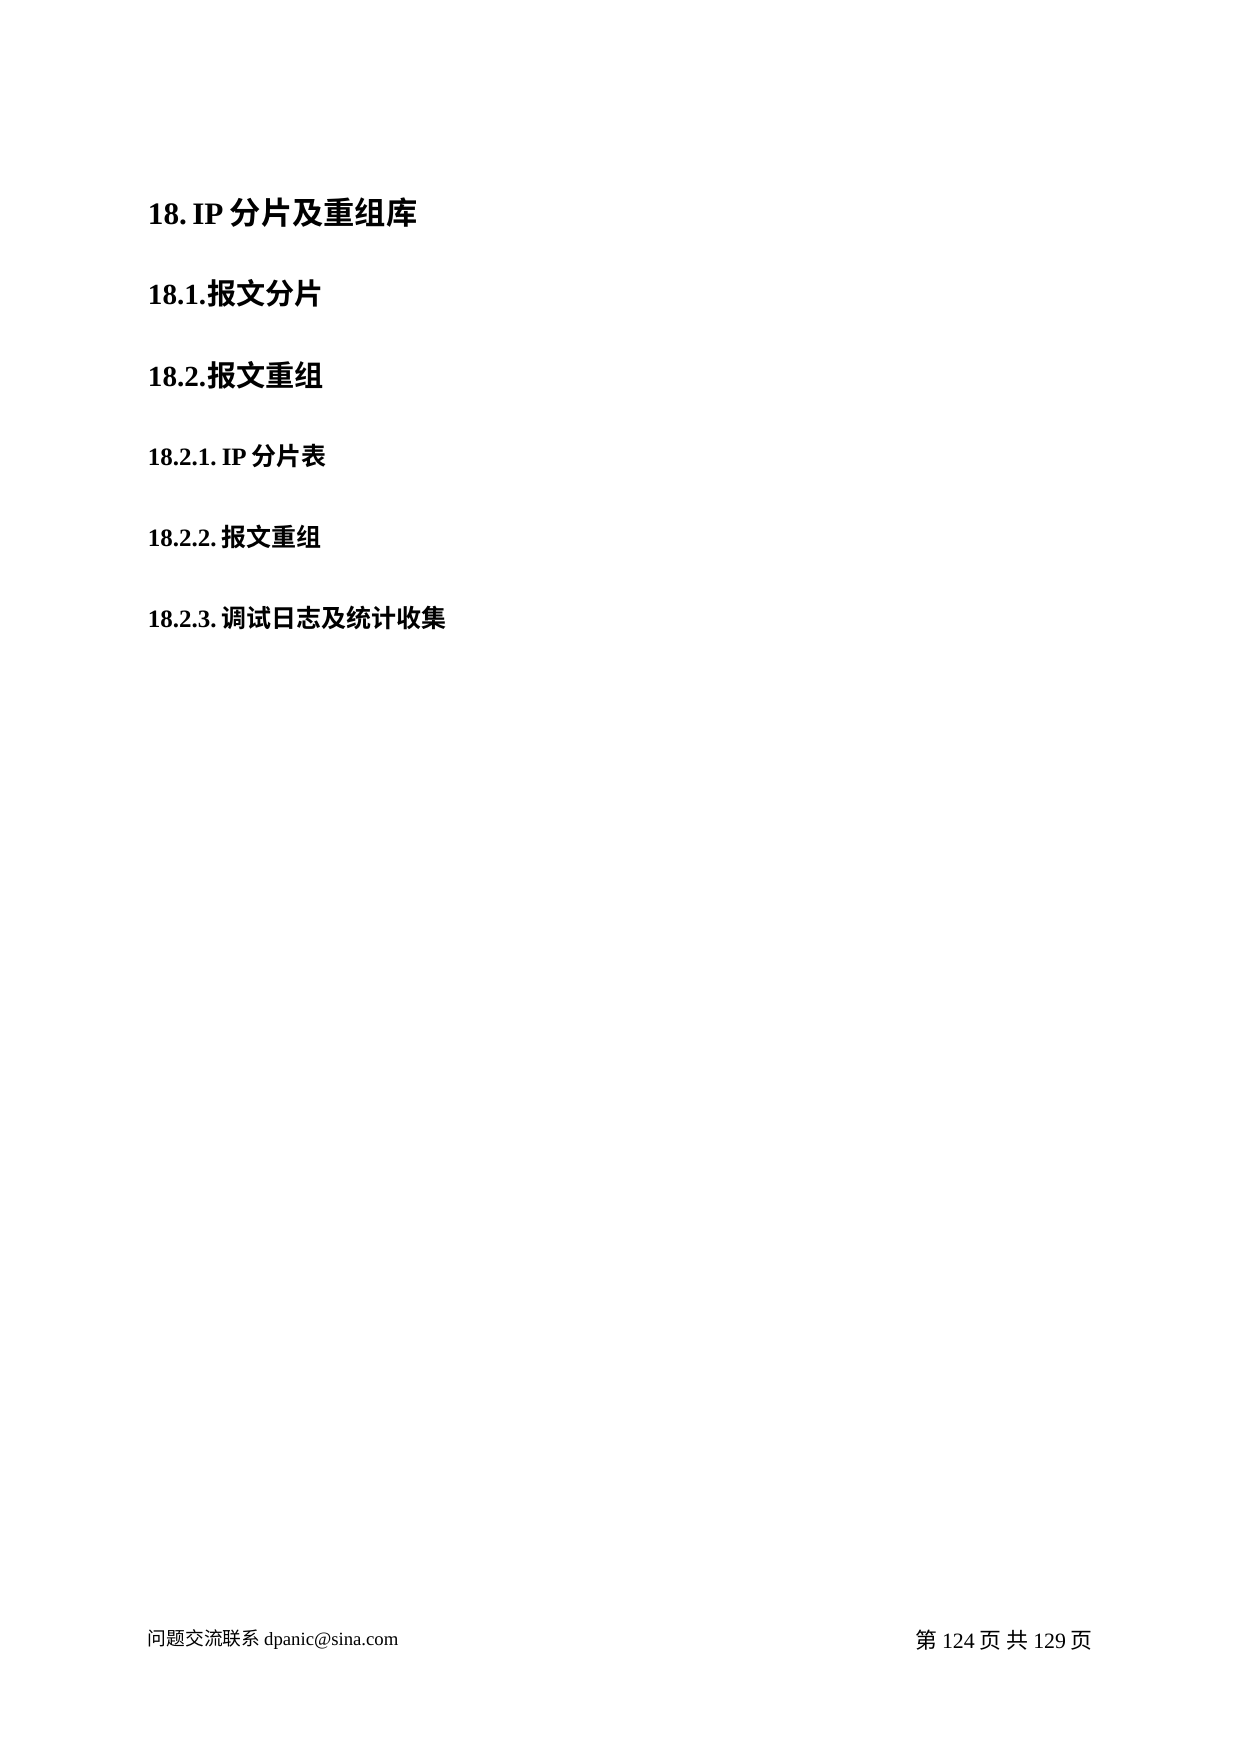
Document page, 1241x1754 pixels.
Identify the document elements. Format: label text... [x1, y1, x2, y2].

subtitle 调试日志及统计收集 [148, 584, 1092, 649]
subtitle IP分片及重组库 [148, 178, 1092, 243]
subtitle 报文重组 [148, 341, 1092, 406]
subtitle 报文分片 [148, 259, 1092, 324]
subtitle IP分片表 [148, 422, 1092, 487]
subtitle 报文重组 [148, 503, 1092, 568]
